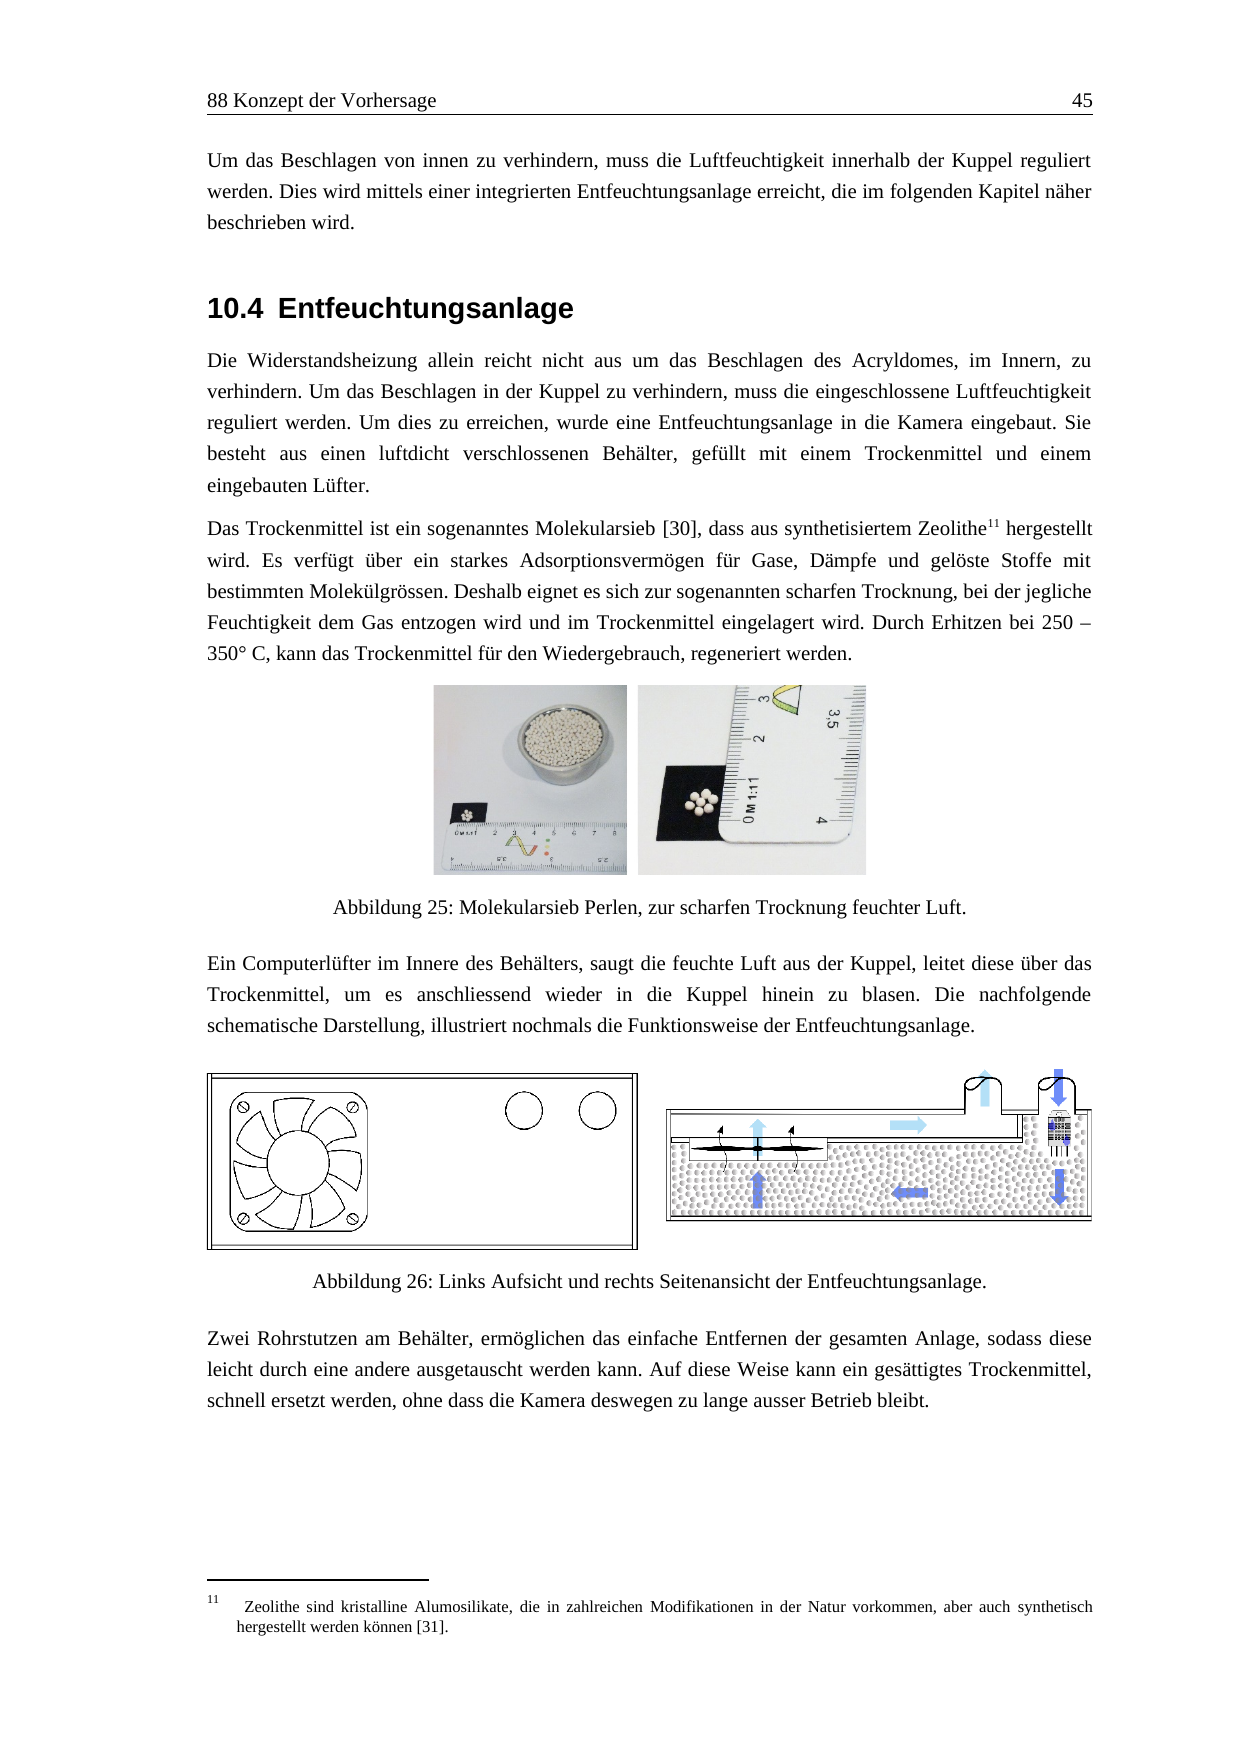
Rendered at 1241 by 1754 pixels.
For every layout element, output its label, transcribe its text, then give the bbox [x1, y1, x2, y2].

text Um das Beschlagen von innen zu verhindern, muss die Luftfeuchtigkeit innerhalb der Kuppel reguliert werden. Dies wird mittels einer integrierten Entfeuchtungsanlage erreicht, die im folgenden Kapitel näher beschrieben wird. [207, 148, 1093, 234]
text Abbildung 25: Molekularsieb Perlen, zur scharfen Trocknung feuchter Luft. [207, 894, 1093, 919]
text Ein Computerlüfter im Innere des Behälters, saugt die feuchte Luft aus der Kuppel, leitet diese über das Trockenmittel, um es anschliessend wieder in die Kuppel hinein zu blasen. Die nachfolgende schematische Darstellung, illustriert nochmals die Funktionsweise der Entfeuchtungsanlage. [207, 951, 1093, 1037]
picture [206, 1069, 1092, 1250]
text Das Trockenmittel ist ein sogenanntes Molekularsieb [30], dass aus synthetisiertem Zeolithe hergestellt wird. Es verfügt über ein starkes Adsorptionsvermögen für Gase, Dämpfe und gelöste Stoffe mit bestimmten Molekülgrössen. Deshalb eignet es sich zur sogenannten scharfen Trocknung, bei der jegliche Feuchtigkeit dem Gas entzogen wird und im Trockenmittel eingelagert wird. Durch Erhitzen bei 250 – 350° C, kann das Trockenmittel für den Wiedergebrauch, regeneriert werden. [207, 516, 1093, 665]
subtitle Entfeuchtungsanlage [207, 291, 1093, 325]
text Abbildung 26: Links Aufsicht und rechts Seitenansicht der Entfeuchtungsanlage. [207, 1269, 1093, 1293]
picture [433, 685, 867, 875]
text Zwei Rohrstutzen am Behälter, ermöglichen das einfache Entfernen der gesamten Anlage, sodass diese leicht durch eine andere ausgetauscht werden kann. Auf diese Weise kann ein gesättigtes Trockenmittel, schnell ersetzt werden, ohne dass die Kamera deswegen zu lange ausser Betrieb bleibt. [207, 1326, 1093, 1412]
text Die Widerstandsheizung allein reicht nicht aus um das Beschlagen des Acryldomes, im Innern, zu verhindern. Um das Beschlagen in der Kuppel zu verhindern, muss die eingeschlossene Luftfeuchtigkeit reguliert werden. Um dies zu erreichen, wurde eine Entfeuchtungsanlage in die Kamera eingebaut. Sie besteht aus einen luftdicht verschlossenen Behälter, gefüllt mit einem Trockenmittel und einem eingebauten Lüfter. [207, 347, 1093, 497]
